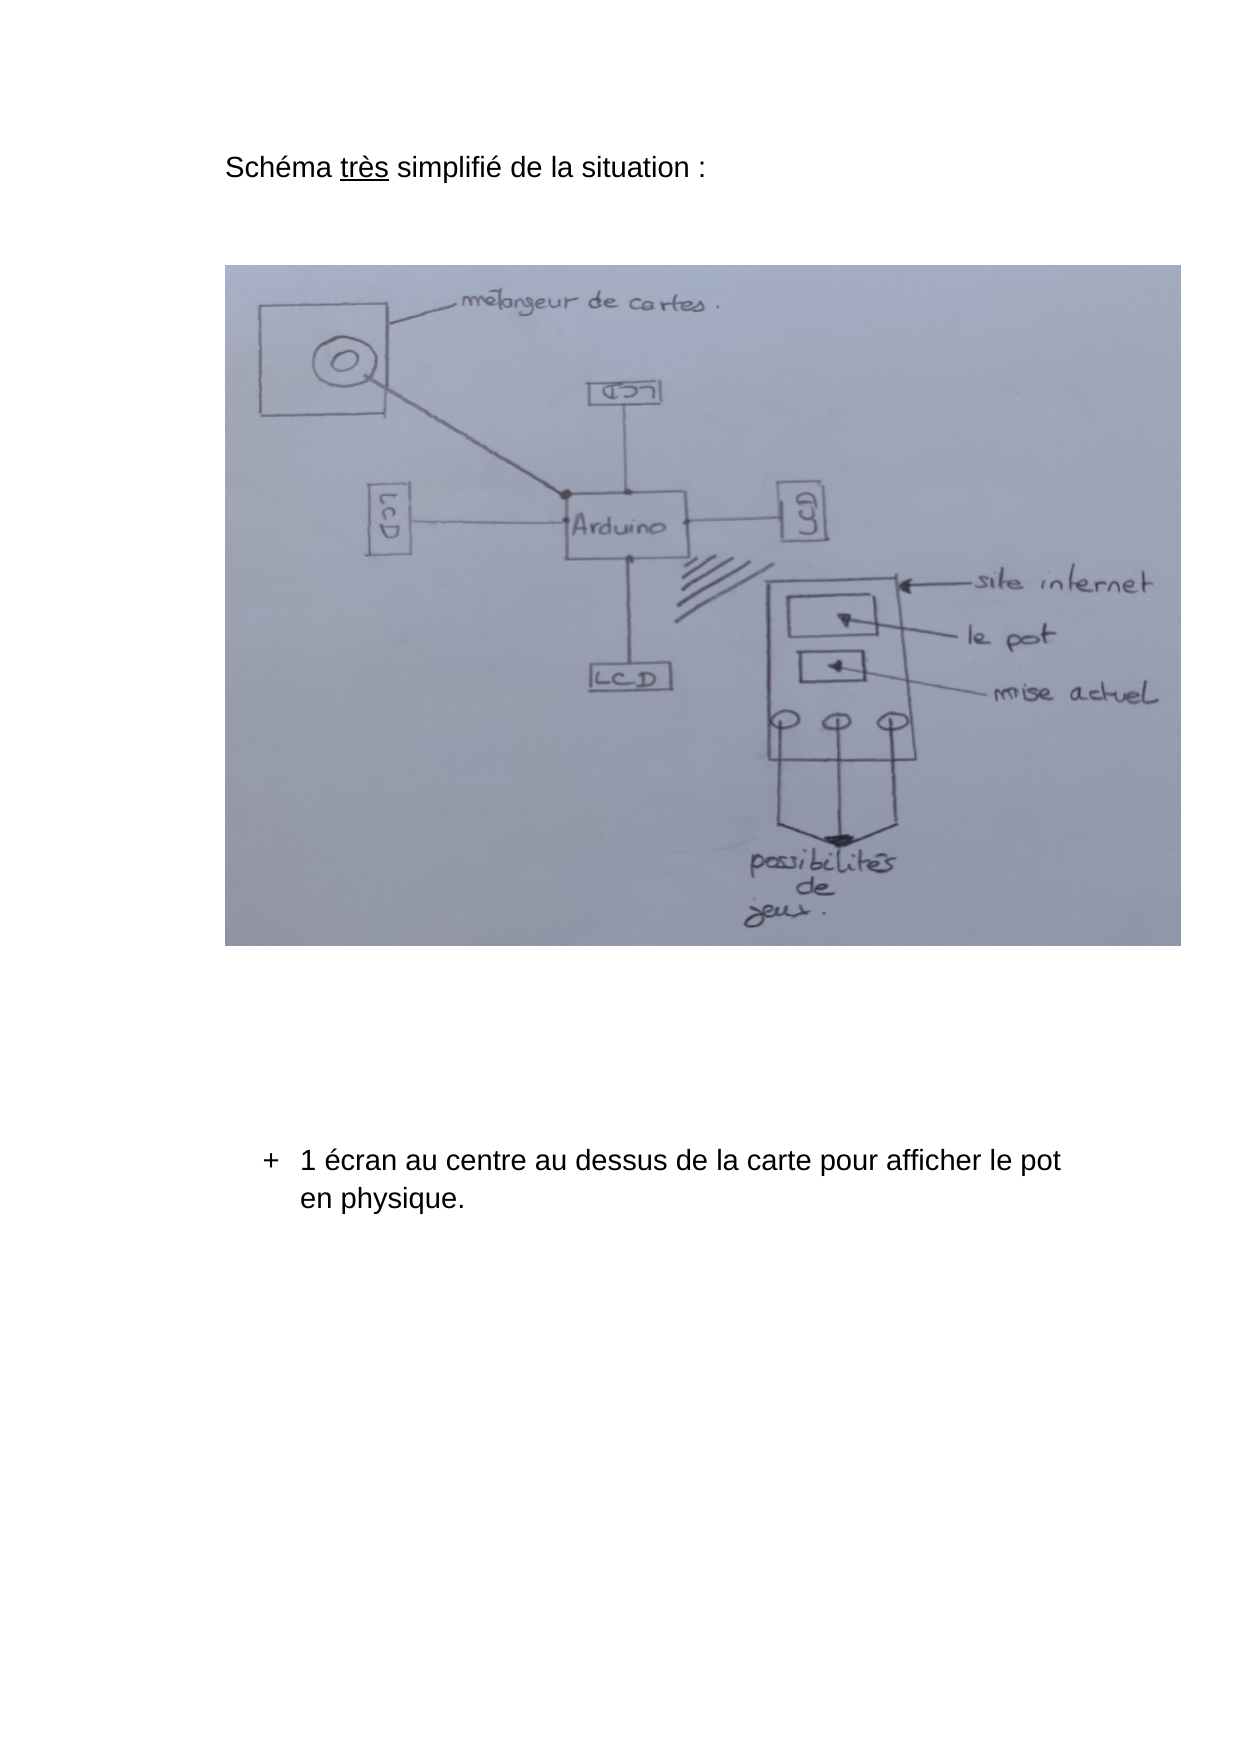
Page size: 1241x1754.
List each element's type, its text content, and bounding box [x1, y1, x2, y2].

text Schéma très simplifié de la situation : [225, 150, 1090, 183]
picture [225, 265, 1181, 946]
list 1 écran au centre au dessus de la carte pour afficher le pot en physique. [262, 1143, 1090, 1215]
